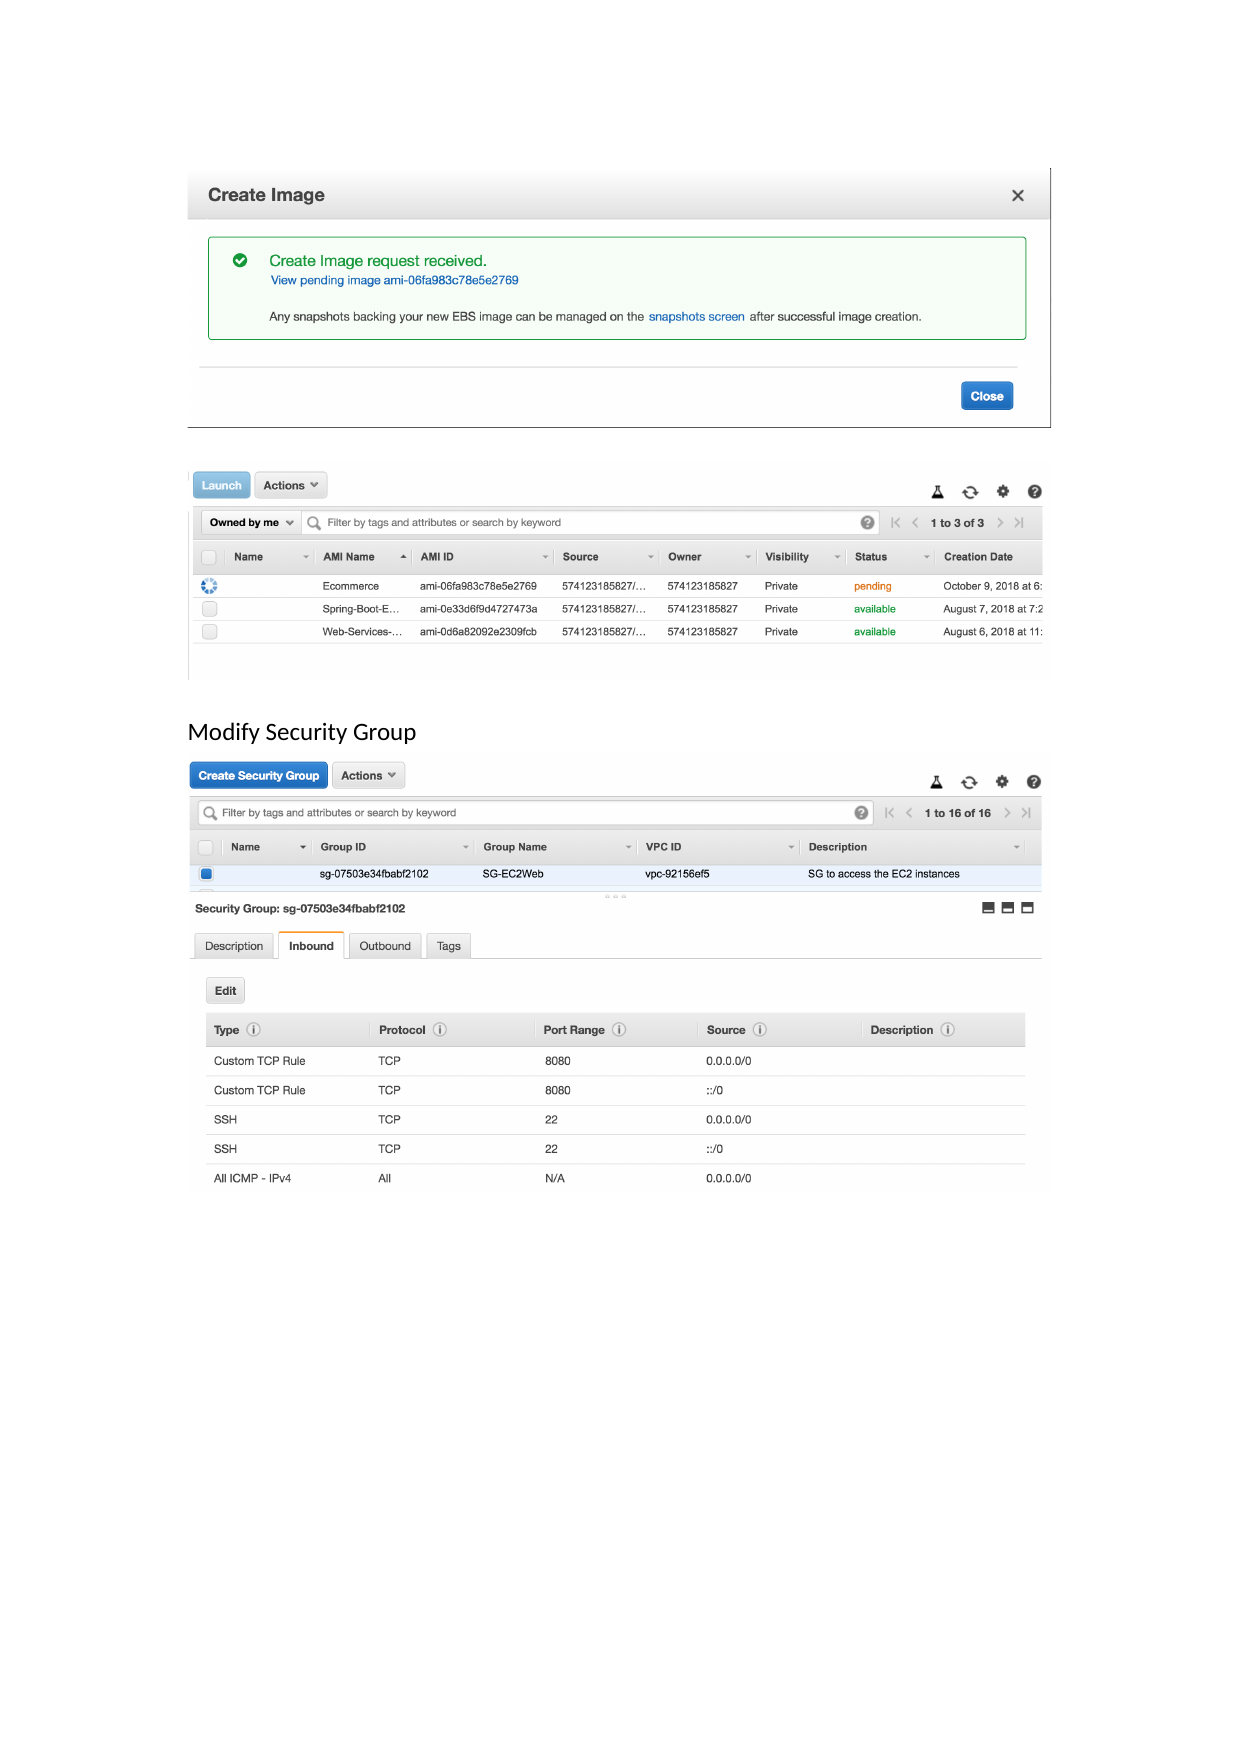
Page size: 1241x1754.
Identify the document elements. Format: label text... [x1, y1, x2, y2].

picture [187, 460, 1052, 680]
picture [187, 168, 1052, 428]
text Modify Security Group [187, 710, 1053, 752]
picture [187, 752, 1052, 1191]
